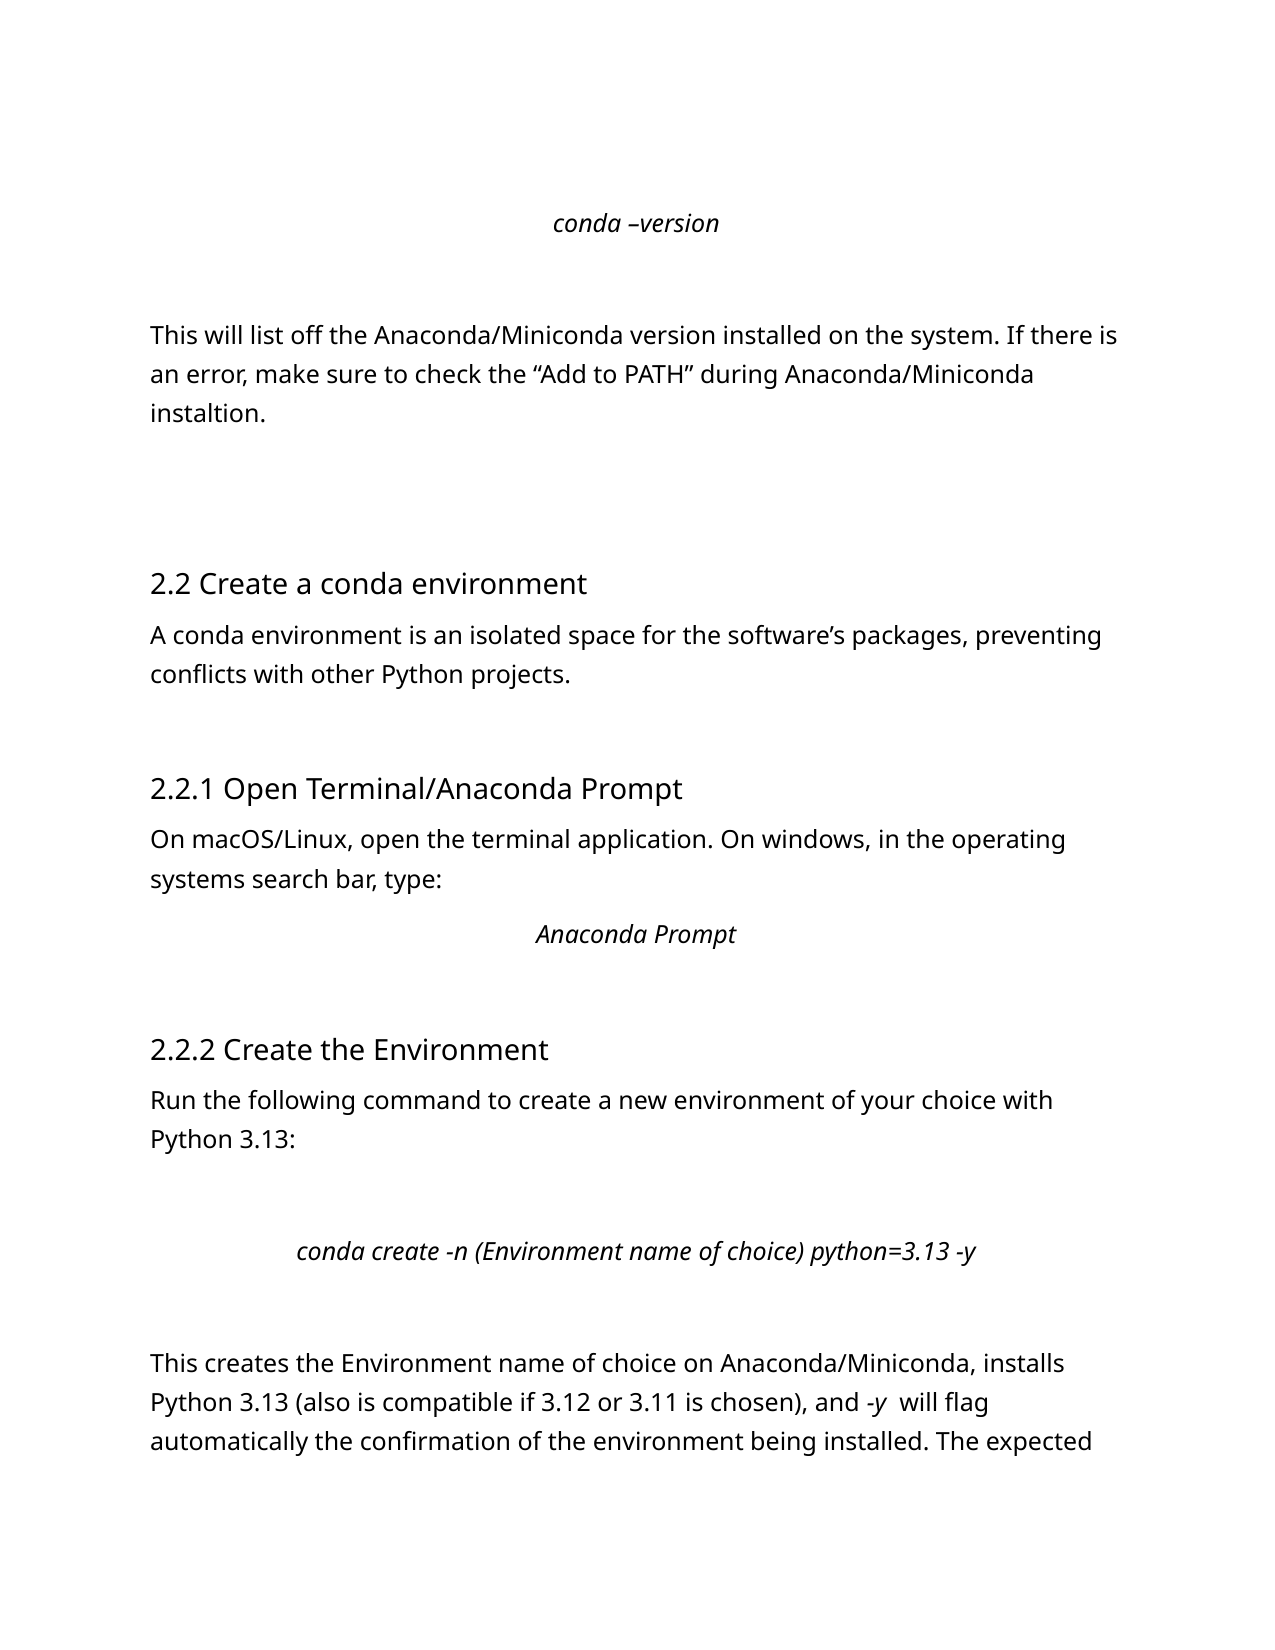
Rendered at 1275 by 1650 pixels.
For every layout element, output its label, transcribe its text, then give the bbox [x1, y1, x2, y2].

text Run the following command to create a new environment of your choice with Python 3.13: [150, 1083, 1125, 1156]
subtitle 2.2.1 Open Terminal/Anaconda Prompt [150, 768, 1125, 808]
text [150, 1345, 1125, 1458]
text On macOS/Linux, open the terminal application. On windows, in the operating systems search bar, type: [150, 822, 1125, 895]
text Anaconda Prompt [150, 917, 1125, 951]
subtitle 2.2.2 Create the Environment [150, 1029, 1125, 1068]
text conda create -n (Environment name of choice) python=3.13 -y [150, 1233, 1125, 1268]
text A conda environment is an isolated space for the software’s packages, preventing conflicts with other Python projects. [150, 617, 1125, 691]
text This will list off the Anaconda/Miniconda version installed on the system. If there is an error, make sure to check the “Add to PATH” during Anaconda/Miniconda instaltion. [150, 317, 1125, 430]
text conda –version [150, 206, 1125, 240]
subtitle 2.2 Create a conda environment [150, 563, 1125, 603]
